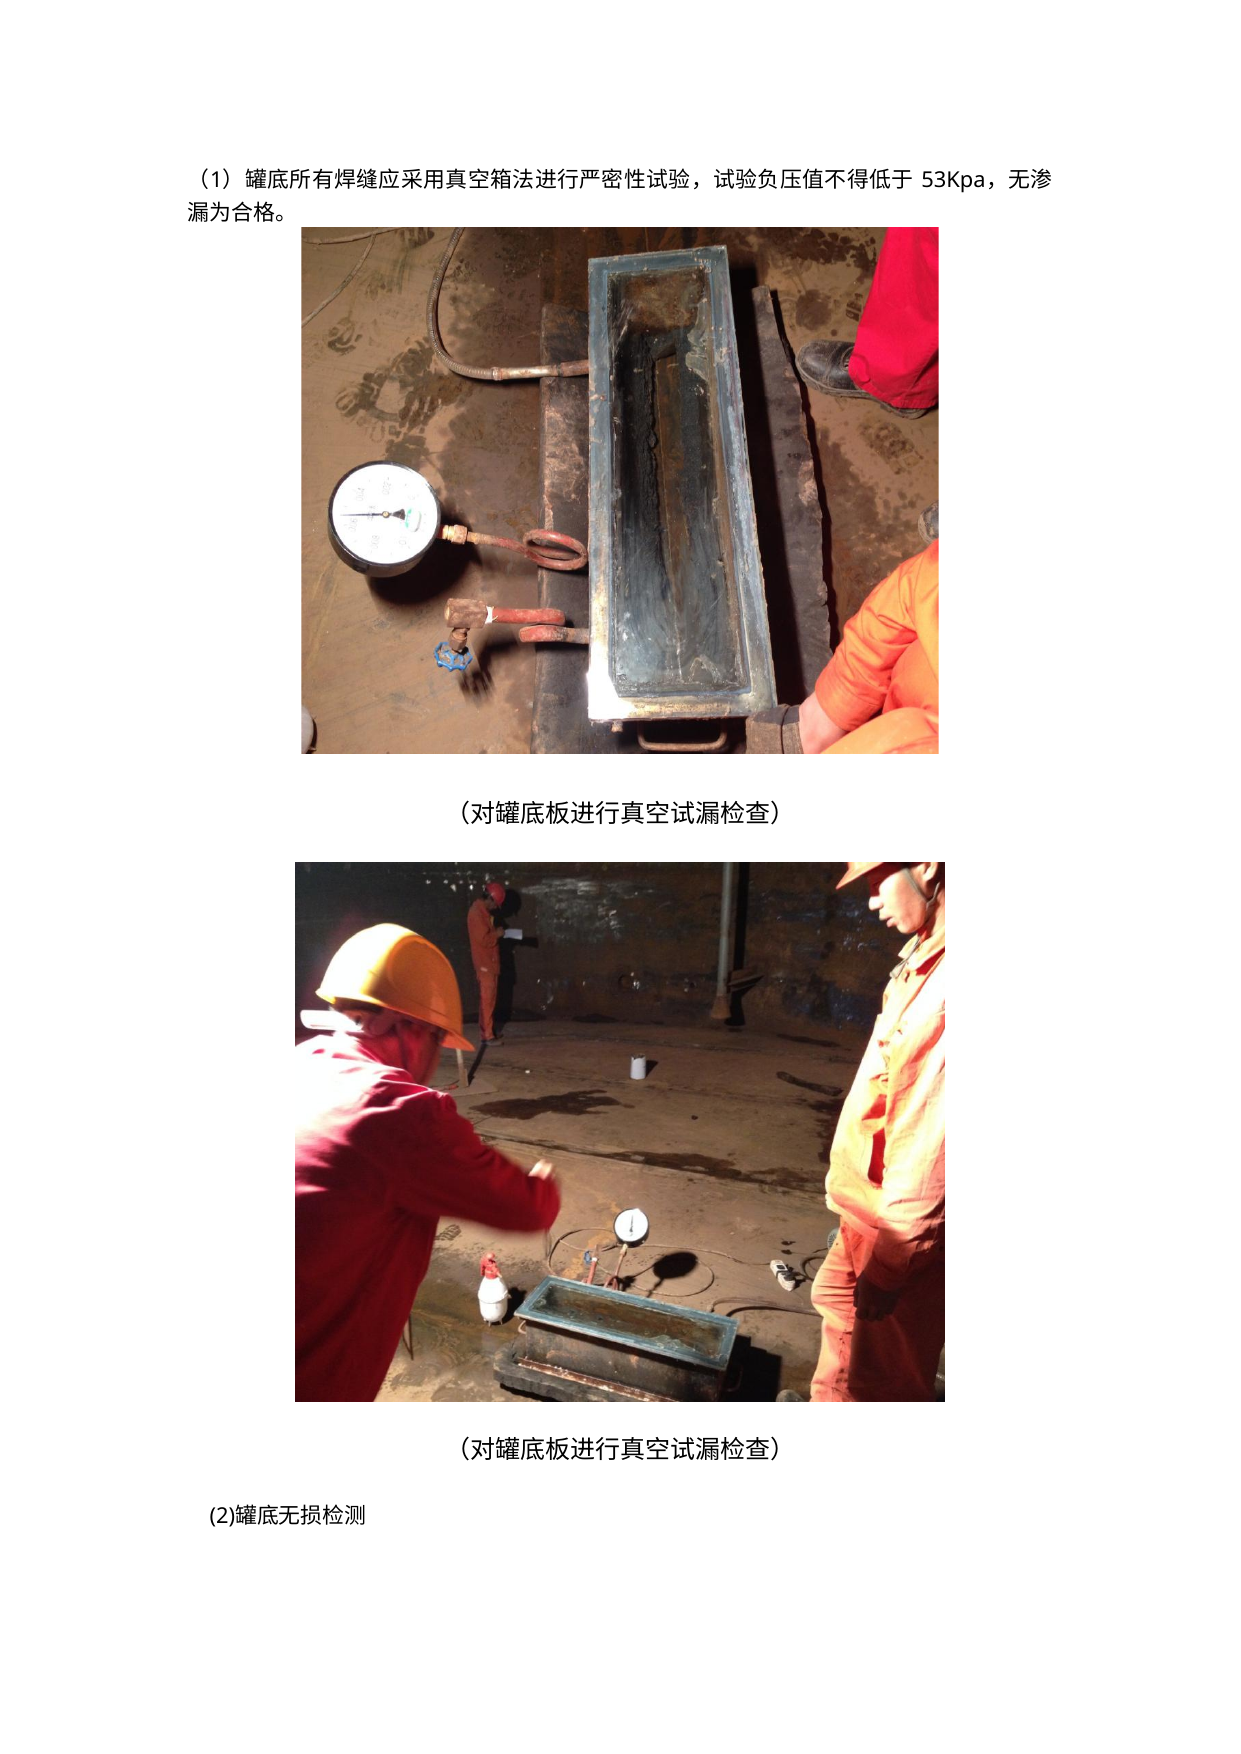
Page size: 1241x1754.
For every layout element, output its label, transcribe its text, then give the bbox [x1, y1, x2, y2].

text (2)罐底无损检测 [187, 1498, 1053, 1531]
text （对罐底板进行真空试漏检查） [187, 779, 1053, 844]
picture [301, 227, 939, 754]
text （对罐底板进行真空试漏检查） [187, 1415, 1053, 1480]
text （1）罐底所有焊缝应采用真空箱法进行严密性试验，试验负压值不得低于53Kpa，无渗漏为合格。 [187, 162, 1053, 227]
picture [295, 862, 945, 1402]
